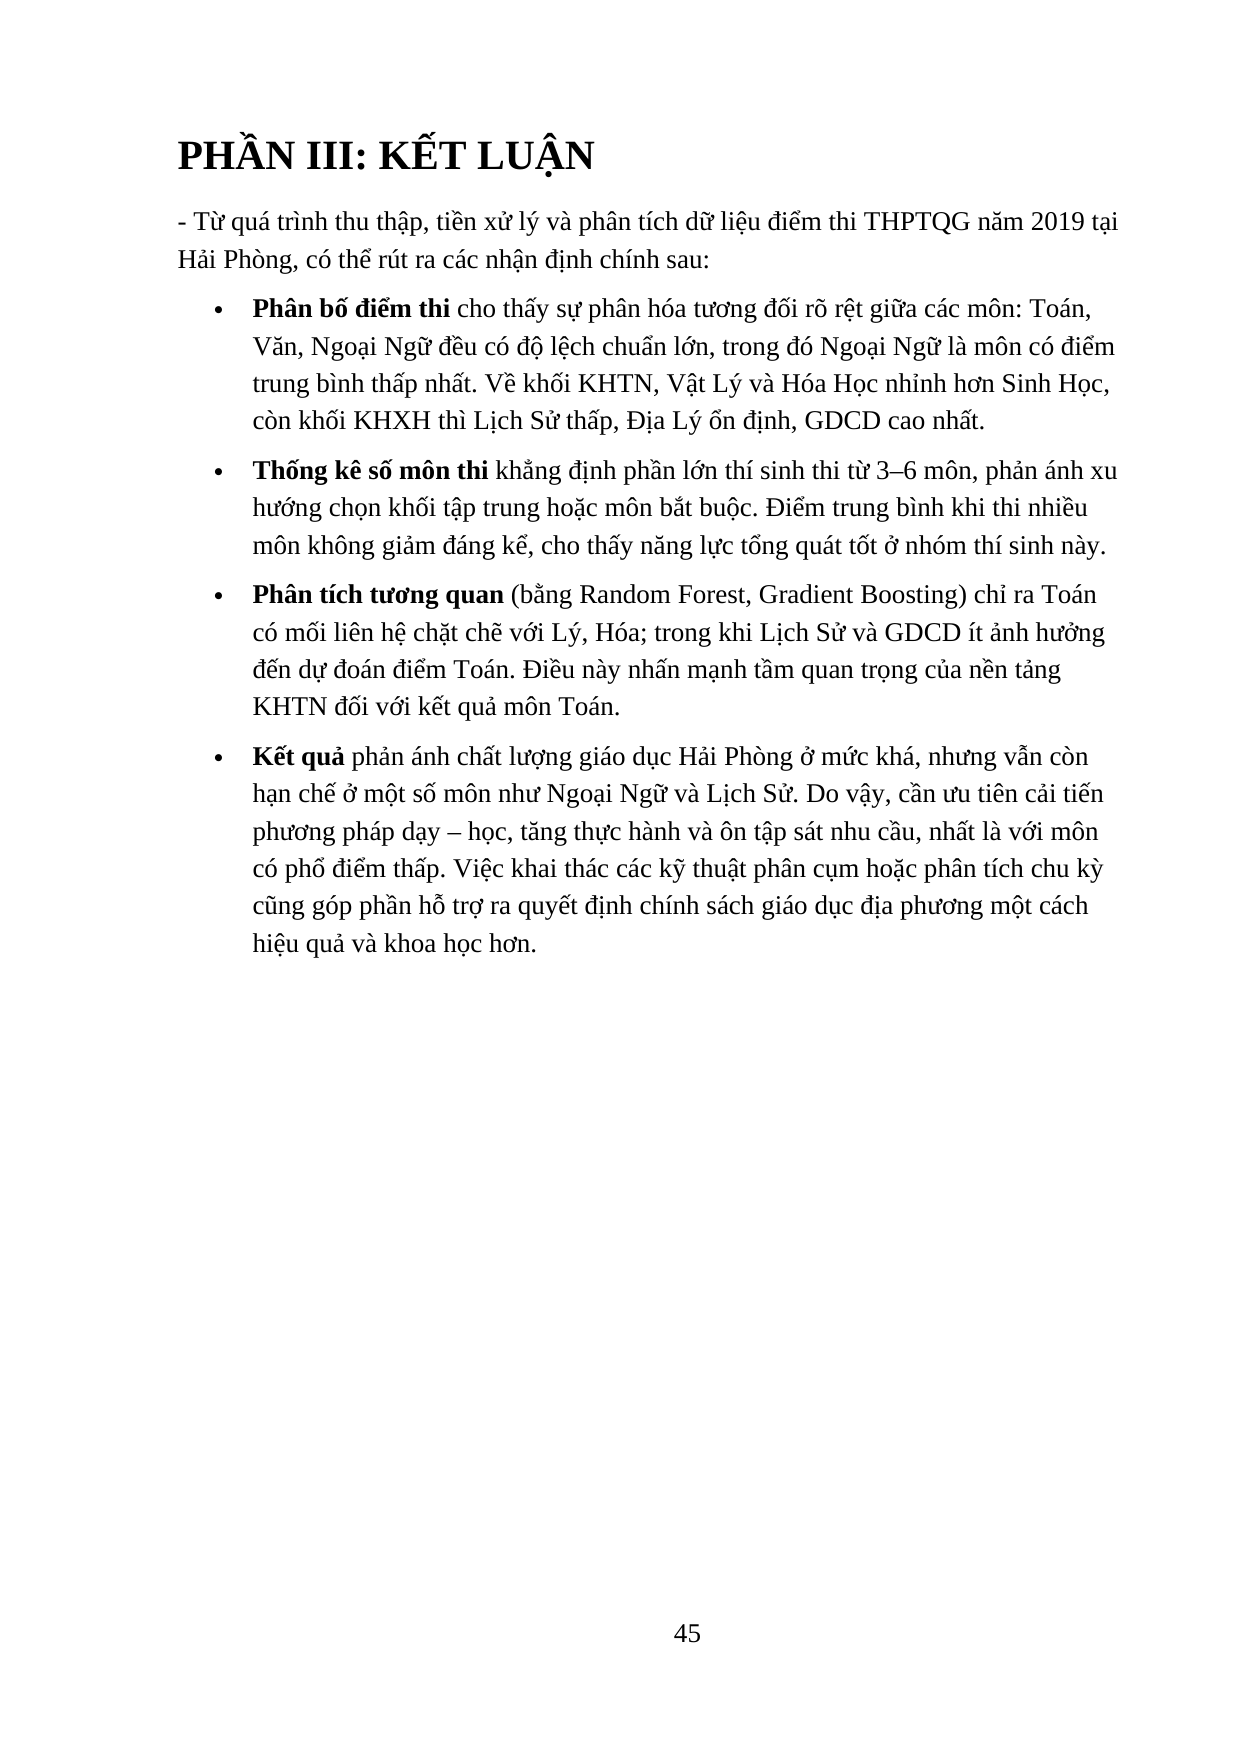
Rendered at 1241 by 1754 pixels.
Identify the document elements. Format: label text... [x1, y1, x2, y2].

list Phân bố điểm thi cho thấy sự phân hóa tương đối rõ rệt giữa các môn: Toán, Văn, Ngoại Ngữ đều có độ lệch chuẩn lớn, trong đó Ngoại Ngữ là môn có điểm trung bình thấp nhất. Về khối KHTN, Vật Lý và Hóa Học nhỉnh hơn Sinh Học, còn khối KHXH thì Lịch Sử thấp, Địa Lý ổn định, GDCD cao nhất. [215, 292, 1122, 436]
list Kết quả phản ánh chất lượng giáo dục Hải Phòng ở mức khá, nhưng vẫn còn hạn chế ở một số môn như Ngoại Ngữ và Lịch Sử. Do vậy, cần ưu tiên cải tiến phương pháp dạy – học, tăng thực hành và ôn tập sát nhu cầu, nhất là với môn có phổ điểm thấp. Việc khai thác các kỹ thuật phân cụm hoặc phân tích chu kỳ cũng góp phần hỗ trợ ra quyết định chính sách giáo dục địa phương một cách hiệu quả và khoa học hơn. [215, 740, 1122, 958]
list Phân tích tương quan (bằng Random Forest, Gradient Boosting) chỉ ra Toán có mối liên hệ chặt chẽ với Lý, Hóa; trong khi Lịch Sử và GDCD ít ảnh hưởng đến dự đoán điểm Toán. Điều này nhấn mạnh tầm quan trọng của nền tảng KHTN đối với kết quả môn Toán. [215, 578, 1122, 722]
list Thống kê số môn thi khẳng định phần lớn thí sinh thi từ 3–6 môn, phản ánh xu hướng chọn khối tập trung hoặc môn bắt buộc. Điểm trung bình khi thi nhiều môn không giảm đáng kể, cho thấy năng lực tổng quát tốt ở nhóm thí sinh này. [215, 454, 1122, 560]
subtitle PHẦN III: KẾT LUẬN [177, 131, 1122, 178]
text - Từ quá trình thu thập, tiền xử lý và phân tích dữ liệu điểm thi THPTQG năm 2019 tại Hải Phòng, có thể rút ra các nhận định chính sau: [177, 205, 1122, 274]
